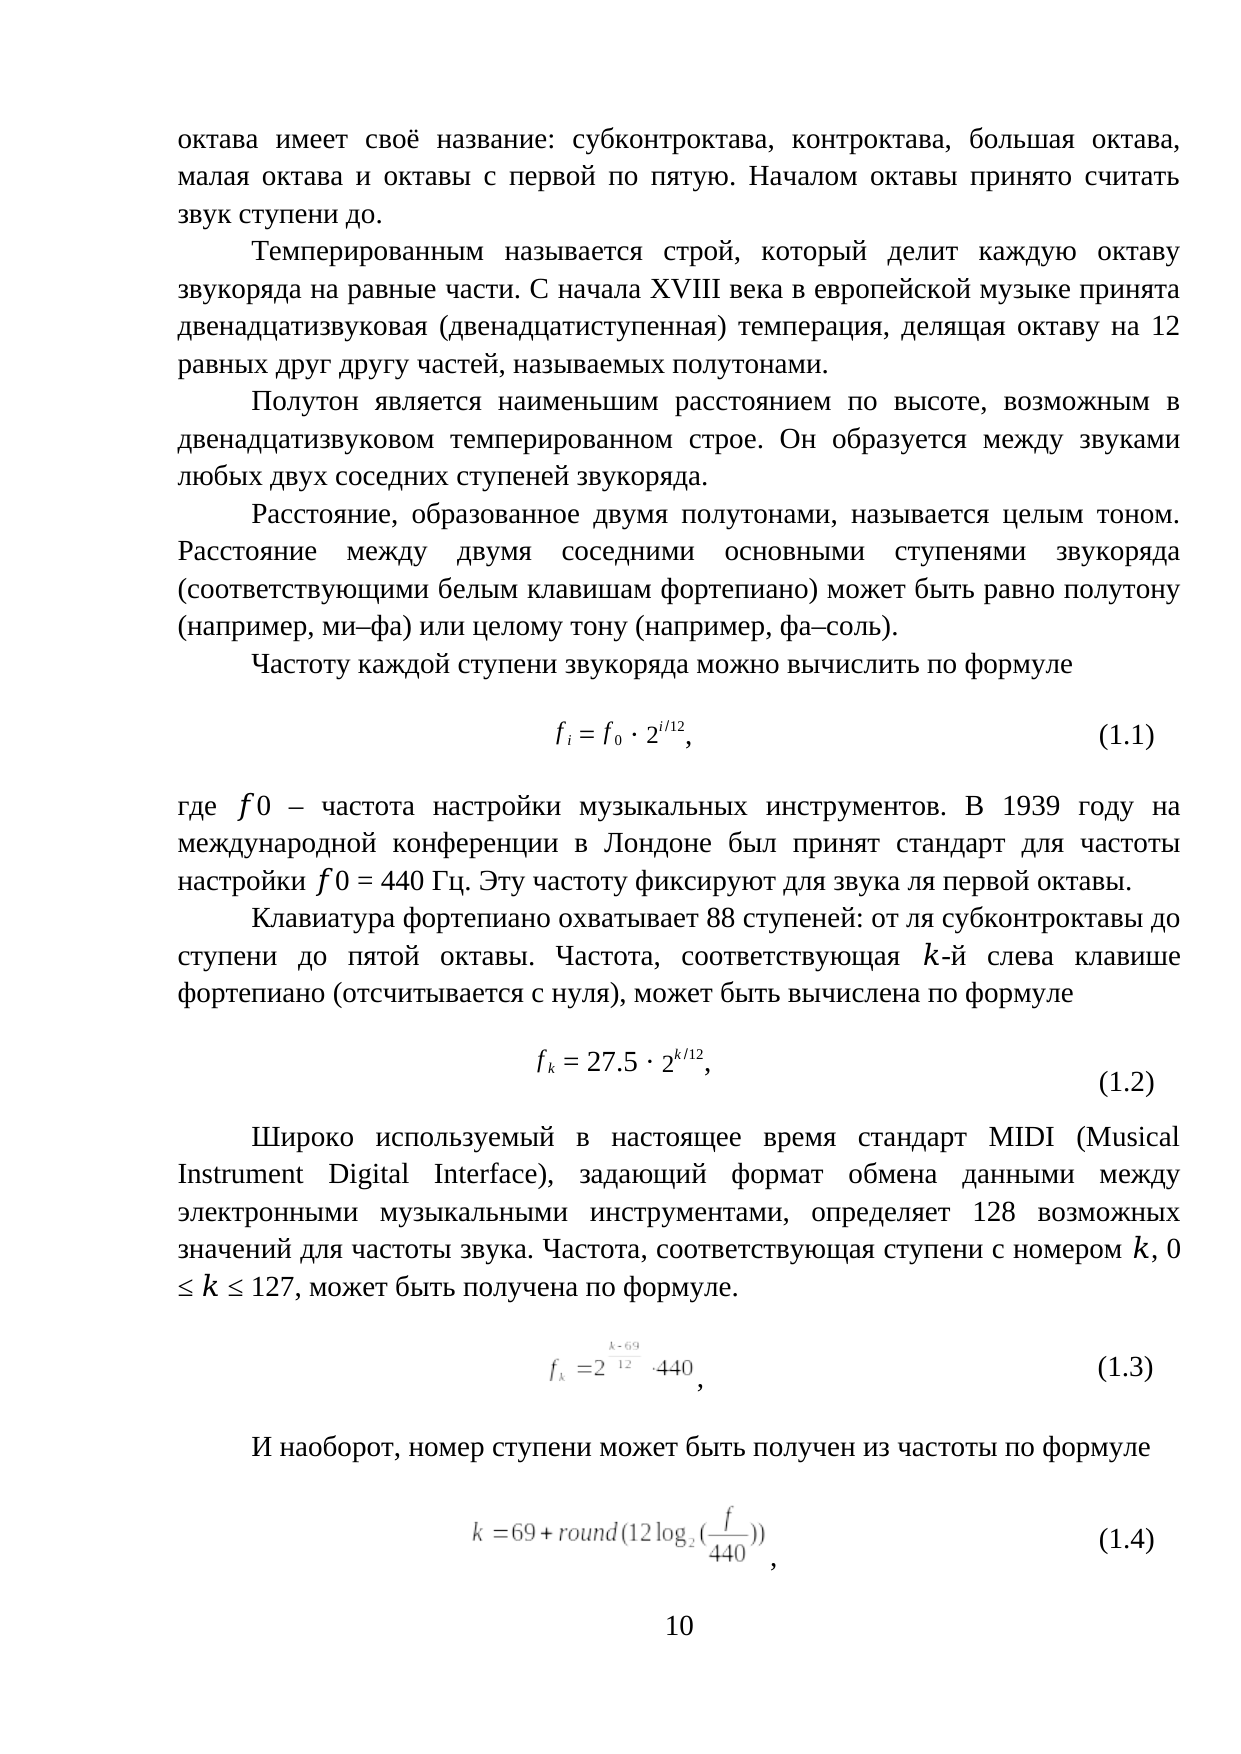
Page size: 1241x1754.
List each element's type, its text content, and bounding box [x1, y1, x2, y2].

text Широко используемый в настоящее время стандарт MIDI (Musical Instrument Digital Interface), задающий формат обмена данными между электронными музыкальными инструментами, определяет 128 возможных значений для частоты звука. Частота, соответствующая ступени с номером 𝑘, 0 ≤ 𝑘 ≤ 127, может быть получена по формуле. [177, 1116, 1181, 1303]
text Полутон является наименьшим расстоянием по высоте, возможным в двенадцатизвуковом темперированном строе. Он образуется между звуками любых двух соседних ступеней звукоряда. [177, 381, 1181, 493]
table_header (1.2) [1070, 1044, 1181, 1116]
text Расстояние, образованное двумя полутонами, называется целым тоном. Расстояние между двумя соседними основными ступенями звукоряда (соответствующими белым клавишам фортепиано) может быть равно полутону (например, ми–фа) или целому тону (например, фа–соль). [177, 493, 1181, 643]
text где 𝑓0 – частота настройки музыкальных инструментов. В 1939 году на международной конференции в Лондоне был принят стандарт для частоты настройки 𝑓0 = 440 Гц. Эту частоту фиксируют для звука ля первой октавы. [177, 785, 1181, 898]
text Клавиатура фортепиано охватывает 88 ступеней: от ля субконтроктавы до ступени до пятой октавы. Частота, соответствующая 𝑘-й слева клавише фортепиано (отсчитывается с нуля), может быть вычислена по формуле [177, 898, 1181, 1010]
text И наоборот, номер ступени может быть получен из частоты по формуле [177, 1427, 1181, 1464]
table_header (1.3) [1070, 1337, 1181, 1393]
table_header (1.1) [1070, 714, 1181, 752]
table_header = 27.5 · , [177, 1044, 1069, 1116]
text Темперированным называется строй, который делит каждую октаву звукоряда на равные части. С начала XVIII века в европейской музыке принята двенадцатизвуковая (двенадцатиступенная) темперация, делящая октаву на 12 равных друг другу частей, называемых полутонами. [177, 231, 1181, 381]
table_header (1.4) [1070, 1502, 1181, 1573]
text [177, 118, 1181, 231]
table_header , [177, 1337, 1069, 1393]
table_header , [177, 1502, 1069, 1573]
table_header = · , [177, 714, 1069, 752]
text Частоту каждой ступени звукоряда можно вычислить по формуле [177, 643, 1181, 681]
